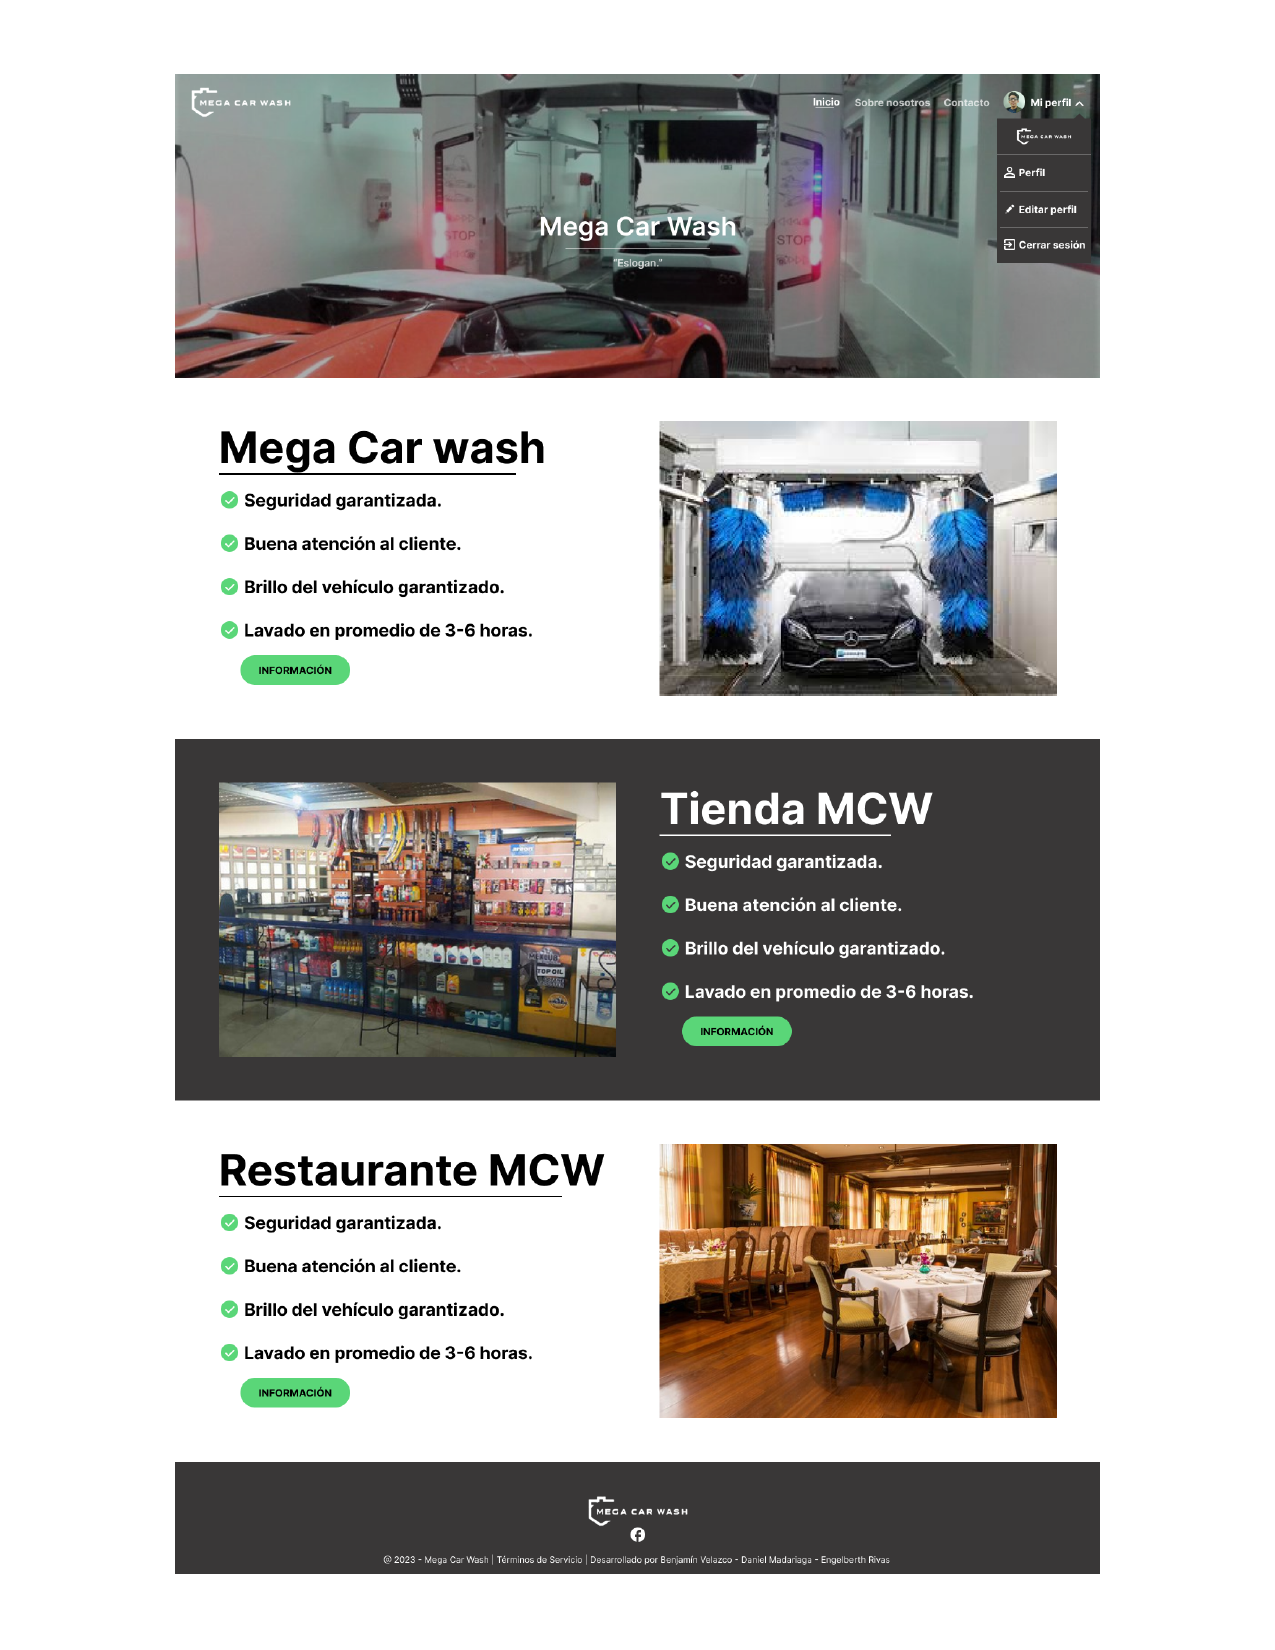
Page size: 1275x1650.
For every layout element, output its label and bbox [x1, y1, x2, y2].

picture [175, 74, 1100, 1574]
